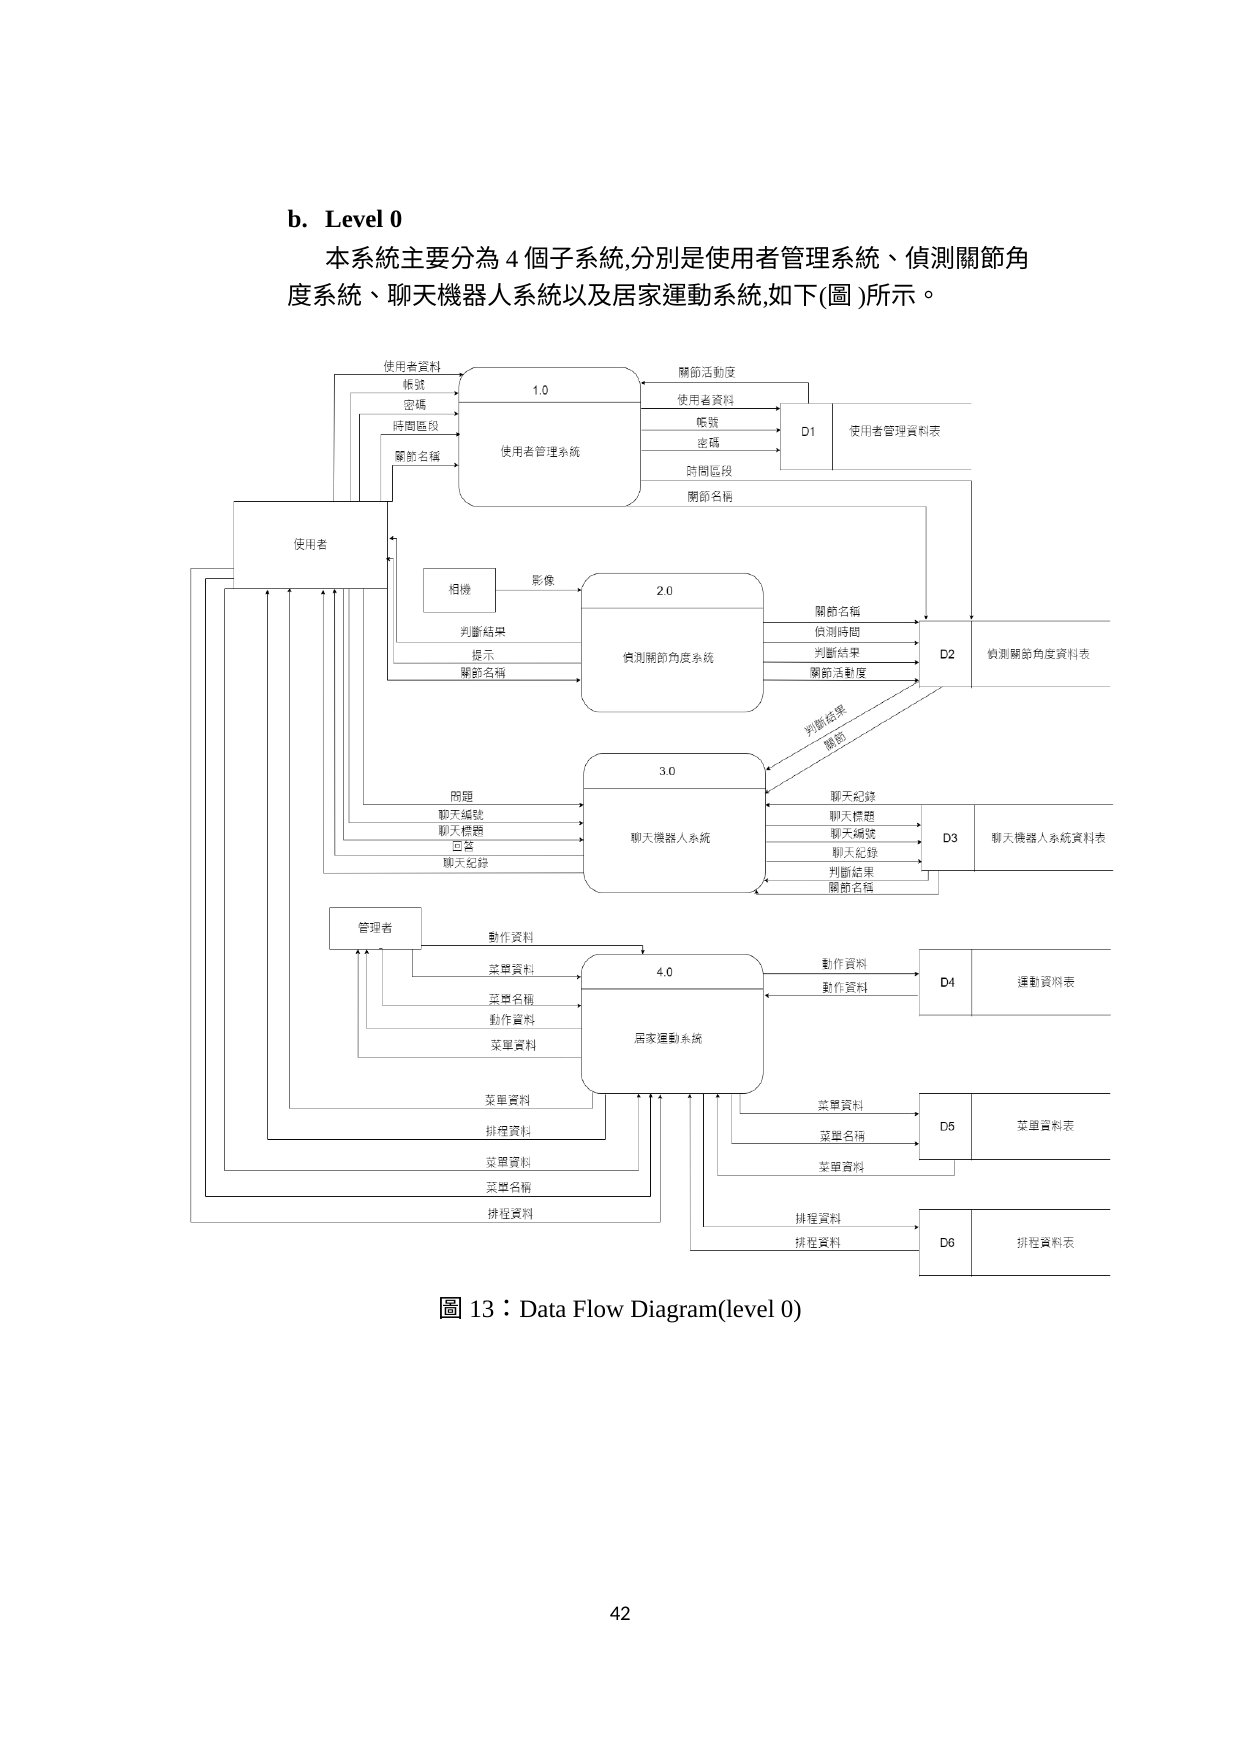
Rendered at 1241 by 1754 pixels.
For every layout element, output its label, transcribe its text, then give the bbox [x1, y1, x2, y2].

list Level 0 [287, 200, 1053, 237]
text 圖 13：Data Flow Diagram(level 0) [187, 1287, 1053, 1325]
picture [187, 359, 1115, 1278]
list 本系統主要分為 4 個子系統,分別是使用者管理系統、偵測關節角度系統、聊天機器人系統以及居家運動系統,如下(圖 )所示。 [287, 237, 1053, 312]
